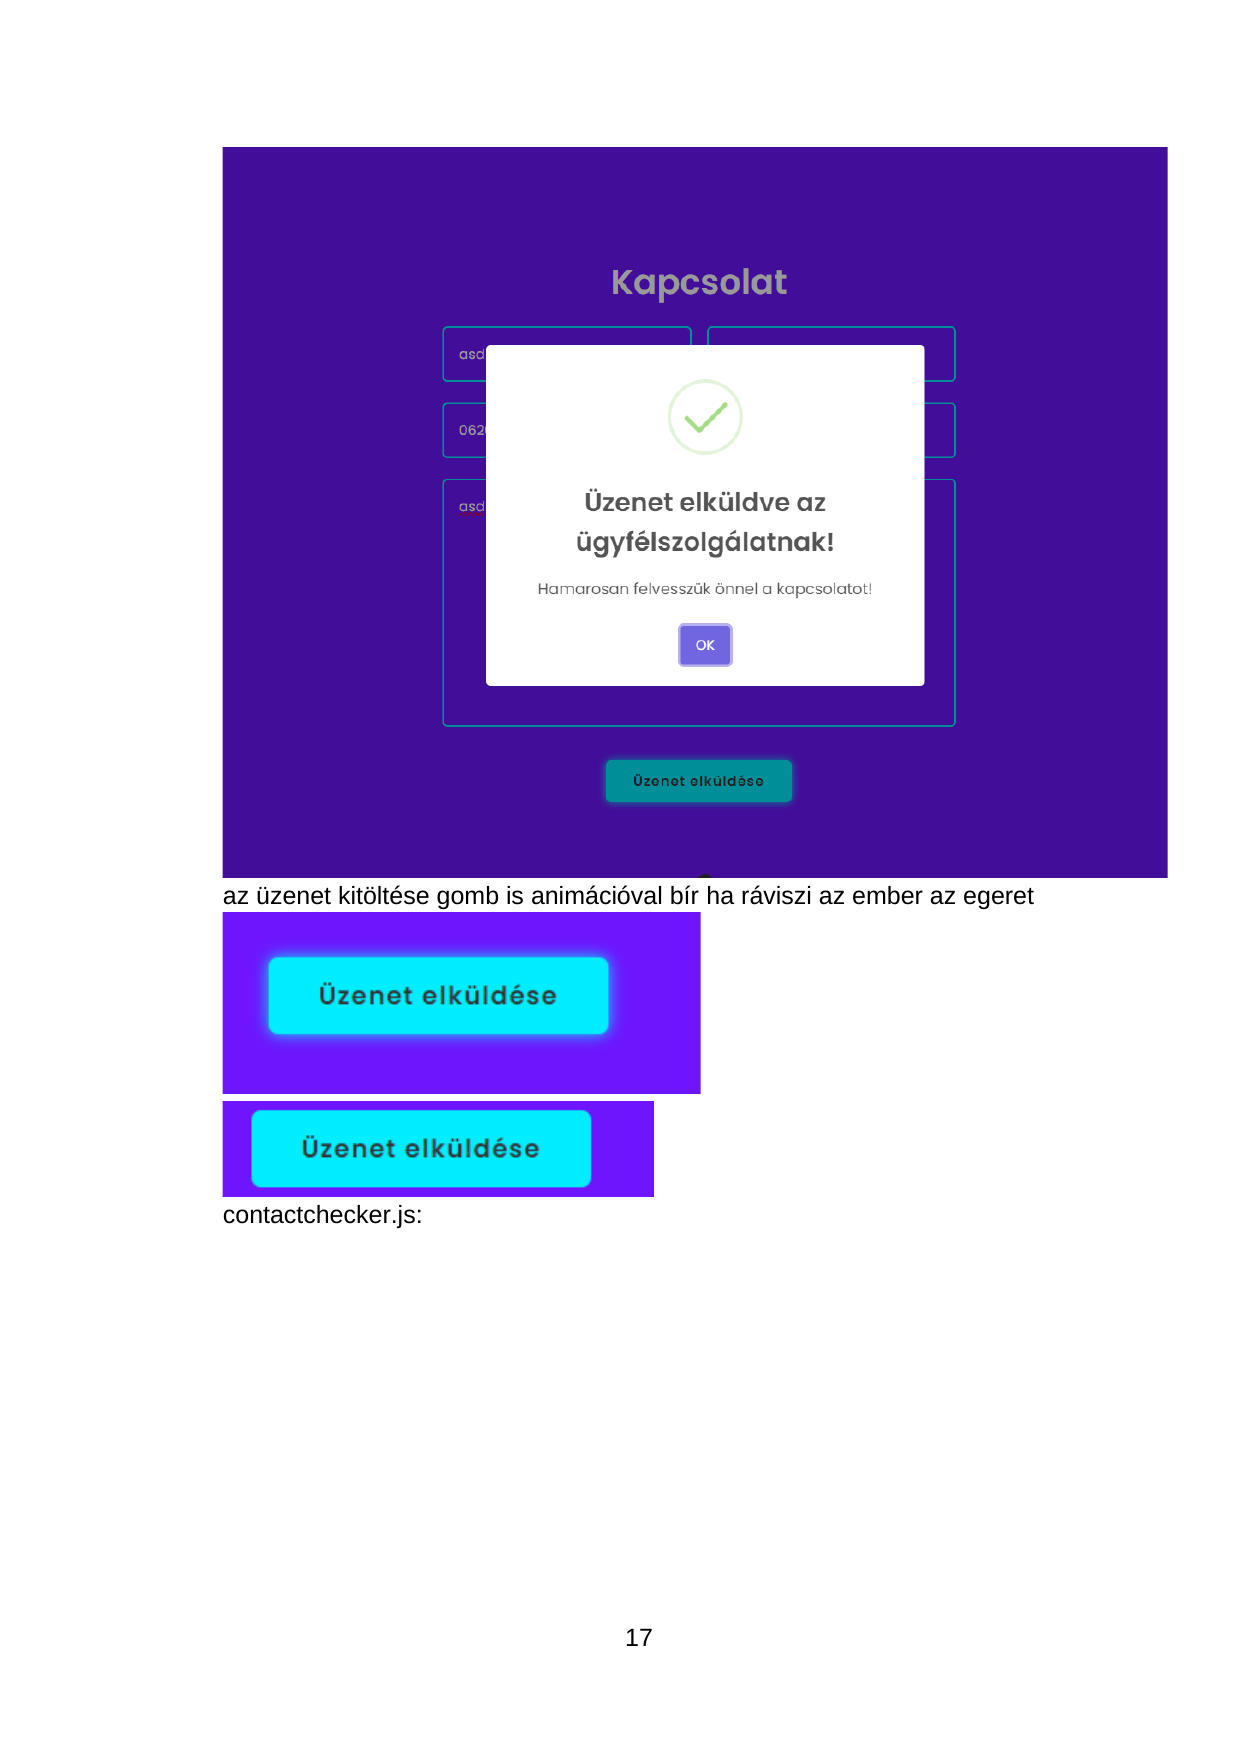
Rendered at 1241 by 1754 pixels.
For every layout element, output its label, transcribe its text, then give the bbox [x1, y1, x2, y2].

picture [222, 1101, 654, 1197]
picture [222, 147, 1168, 878]
list contactchecker.js: [223, 1200, 1093, 1228]
picture [222, 912, 701, 1094]
